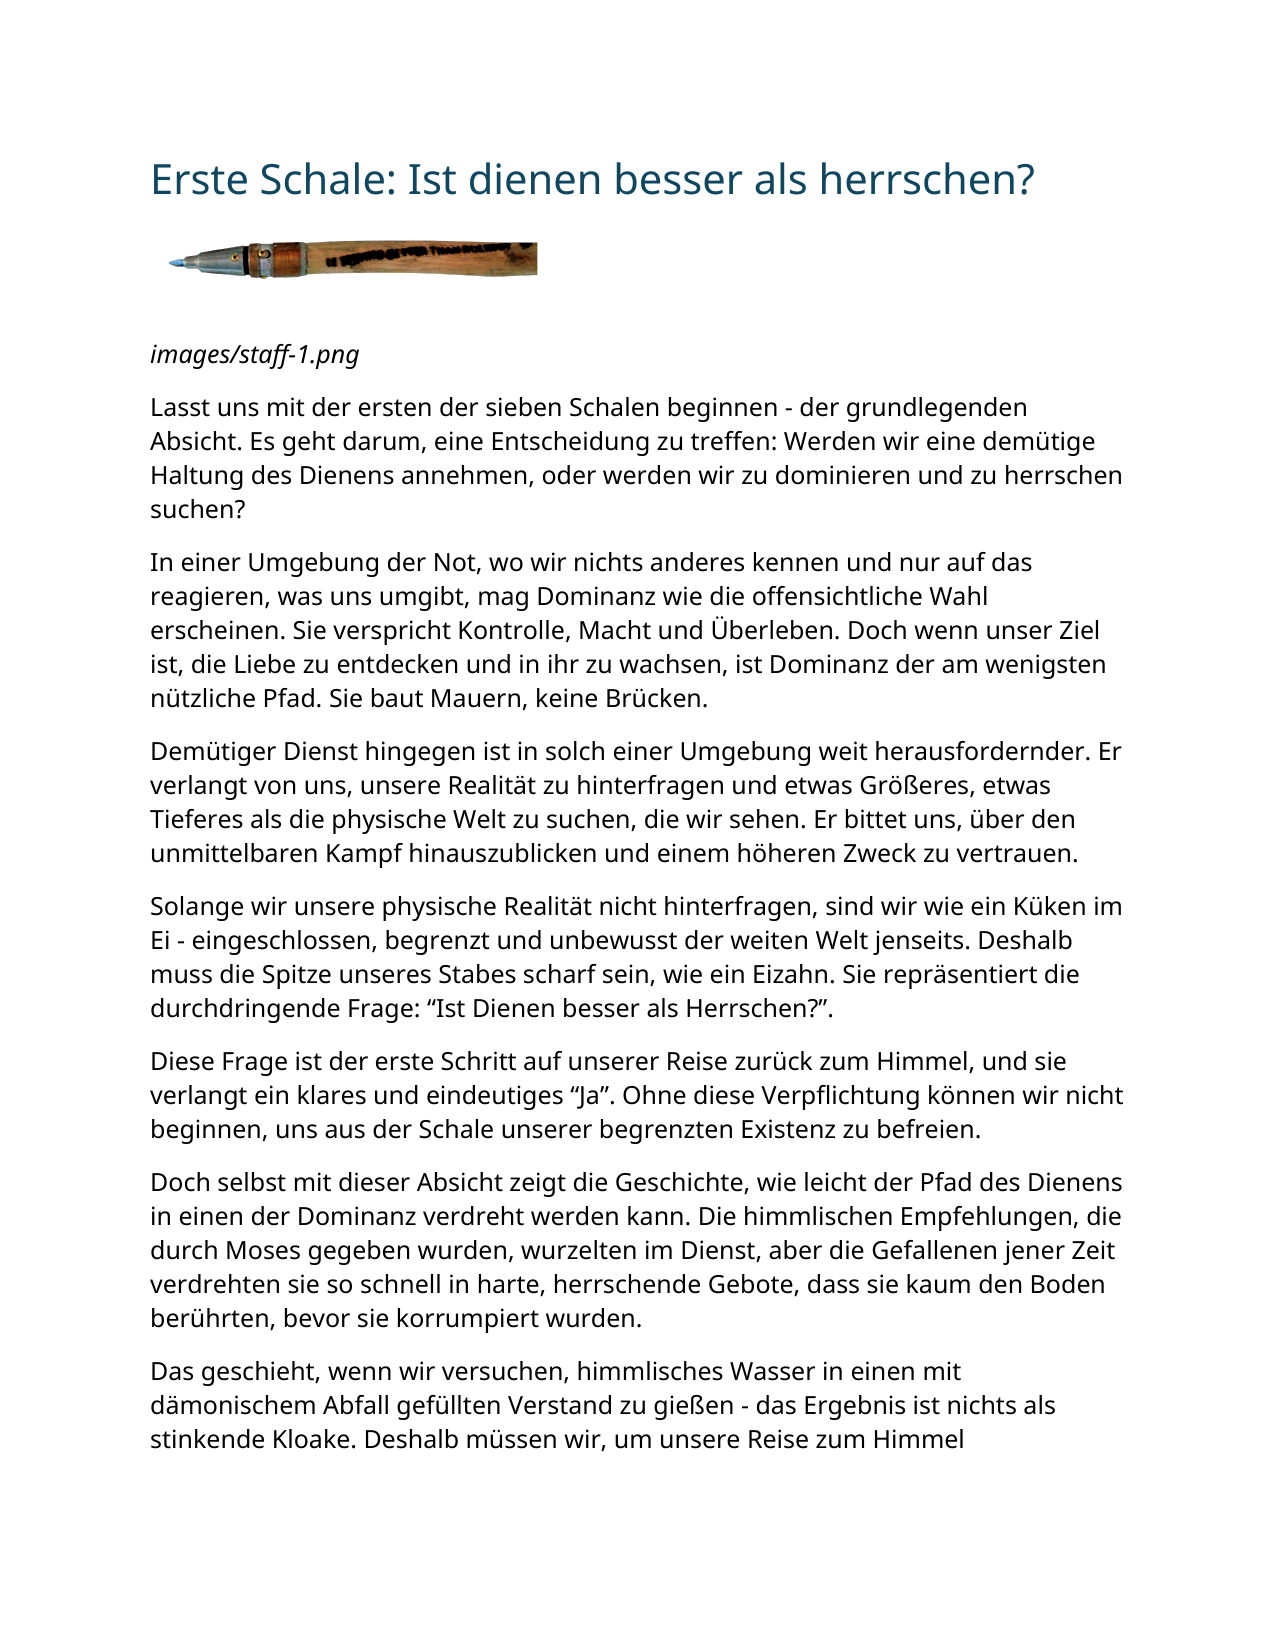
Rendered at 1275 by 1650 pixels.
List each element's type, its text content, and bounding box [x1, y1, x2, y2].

subtitle Erste Schale: Ist dienen besser als herrschen? [150, 150, 1125, 207]
text Solange wir unsere physische Realität nicht hinterfragen, sind wir wie ein Küken im Ei - eingeschlossen, begrenzt und unbewusst der weiten Welt jenseits. Deshalb muss die Spitze unseres Stabes scharf sein, wie ein Eizahn. Sie repräsentiert die durchdringende Frage: “Ist Dienen besser als Herrschen?”. [150, 889, 1125, 1025]
text Doch selbst mit dieser Absicht zeigt die Geschichte, wie leicht der Pfad des Dienens in einen der Dominanz verdreht werden kann. Die himmlischen Empfehlungen, die durch Moses gegeben wurden, wurzelten im Dienst, aber die Gefallenen jener Zeit verdrehten sie so schnell in harte, herrschende Gebote, dass sie kaum den Boden berührten, bevor sie korrumpiert wurden. [150, 1164, 1125, 1335]
text In einer Umgebung der Not, wo wir nichts anderes kennen und nur auf das reagieren, was uns umgibt, mag Dominanz wie die offensichtliche Wahl erscheinen. Sie verspricht Kontrolle, Macht und Überleben. Doch wenn unser Ziel ist, die Liebe zu entdecken und in ihr zu wachsen, ist Dominanz der am wenigsten nützliche Pfad. Sie baut Mauern, keine Brücken. [150, 544, 1125, 715]
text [150, 1354, 1125, 1456]
text Lasst uns mit der ersten der sieben Schalen beginnen - der grundlegenden Absicht. Es geht darum, eine Entscheidung zu treffen: Werden wir eine demütige Haltung des Dienens annehmen, oder werden wir zu dominieren und zu herrschen suchen? [150, 389, 1125, 526]
picture [168, 215, 538, 316]
text Diese Frage ist der erste Schritt auf unserer Reise zurück zum Himmel, und sie verlangt ein klares und eindeutiges “Ja”. Ohne diese Verpflichtung können wir nicht beginnen, uns aus der Schale unserer begrenzten Existenz zu befreien. [150, 1044, 1125, 1146]
text Demütiger Dienst hingegen ist in solch einer Umgebung weit herausfordernder. Er verlangt von uns, unsere Realität zu hinterfragen und etwas Größeres, etwas Tieferes als die physische Welt zu suchen, die wir sehen. Er bittet uns, über den unmittelbaren Kampf hinauszublicken und einem höheren Zweck zu vertrauen. [150, 734, 1125, 870]
text images/staff-1.png [150, 337, 1125, 371]
